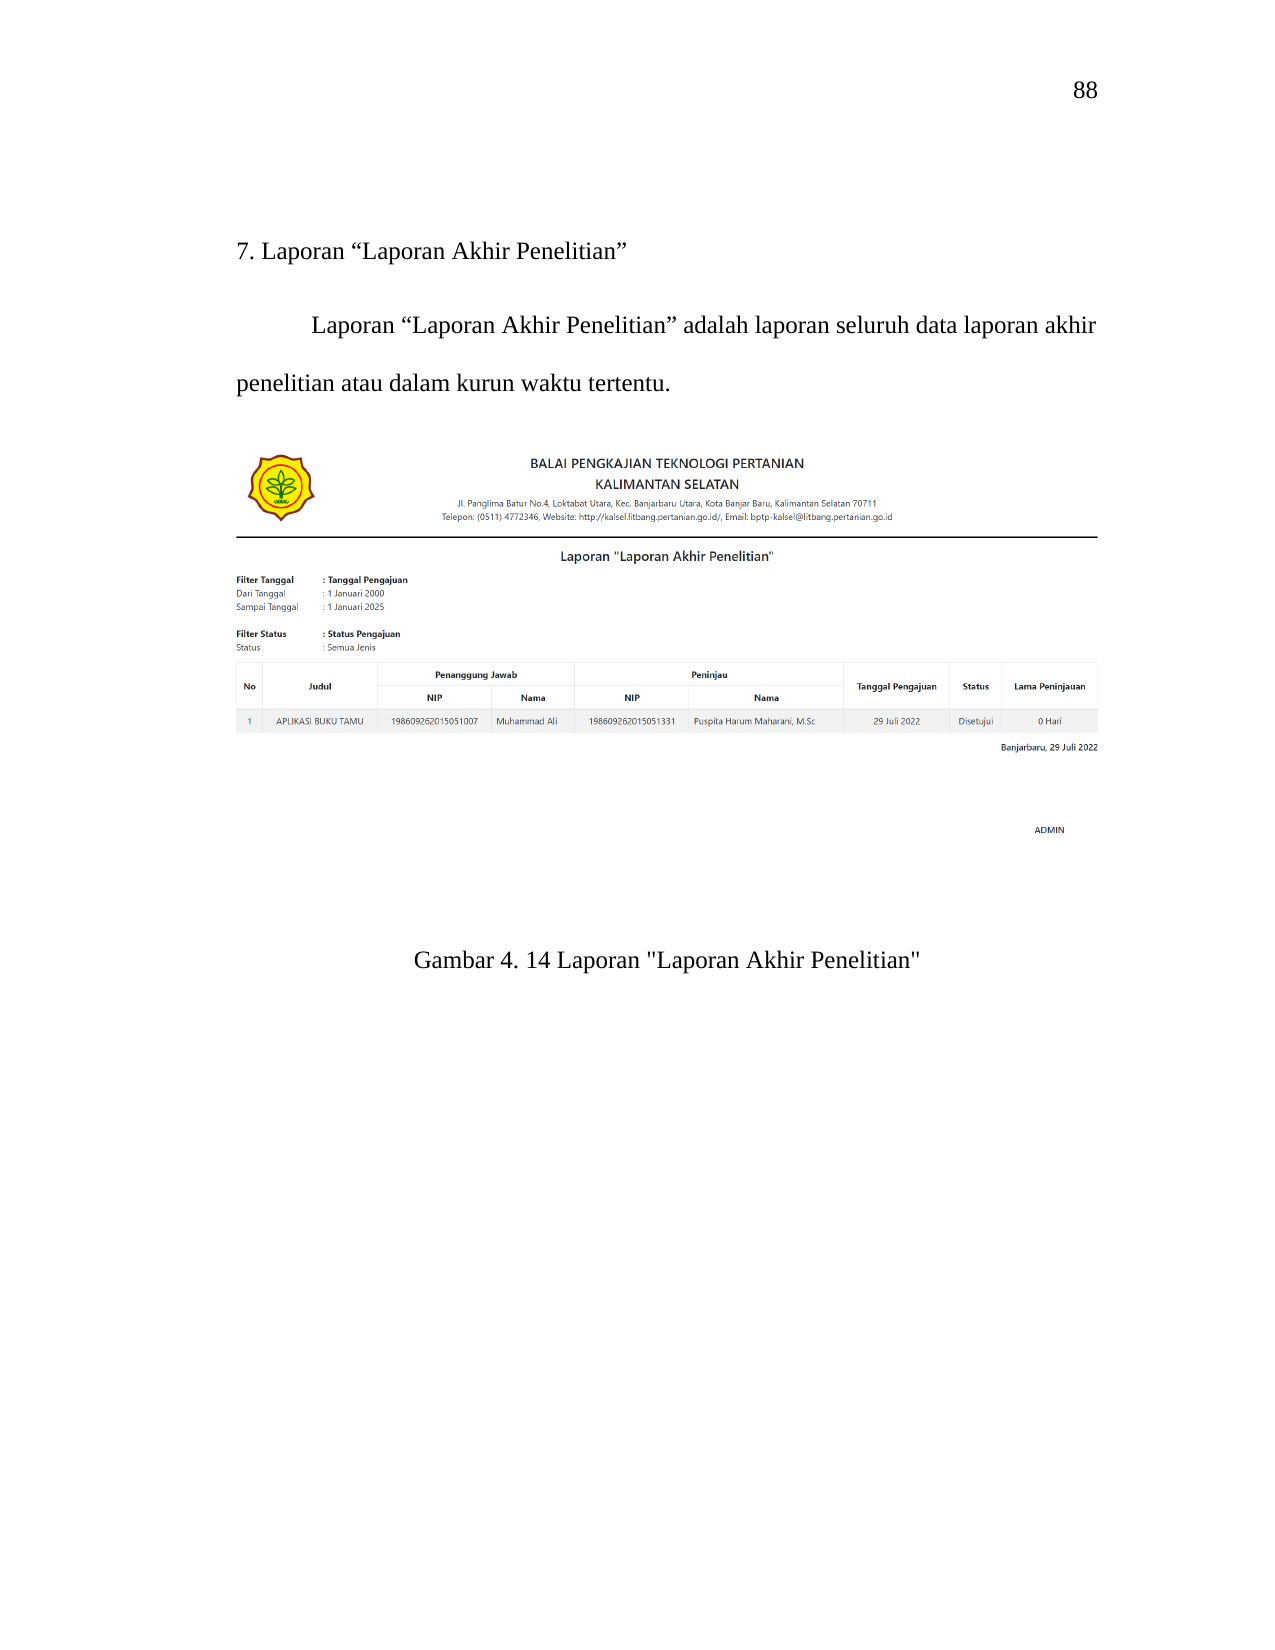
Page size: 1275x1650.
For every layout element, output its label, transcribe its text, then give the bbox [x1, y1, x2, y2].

text Laporan “Laporan Akhir Penelitian” adalah laporan seluruh data laporan akhir penelitian atau dalam kurun waktu tertentu. [236, 310, 1098, 397]
text 7. Laporan “Laporan Akhir Penelitian” [236, 236, 1098, 265]
picture [236, 442, 1098, 927]
text Gambar 4. 14 Laporan "Laporan Akhir Penelitian" [236, 946, 1098, 974]
